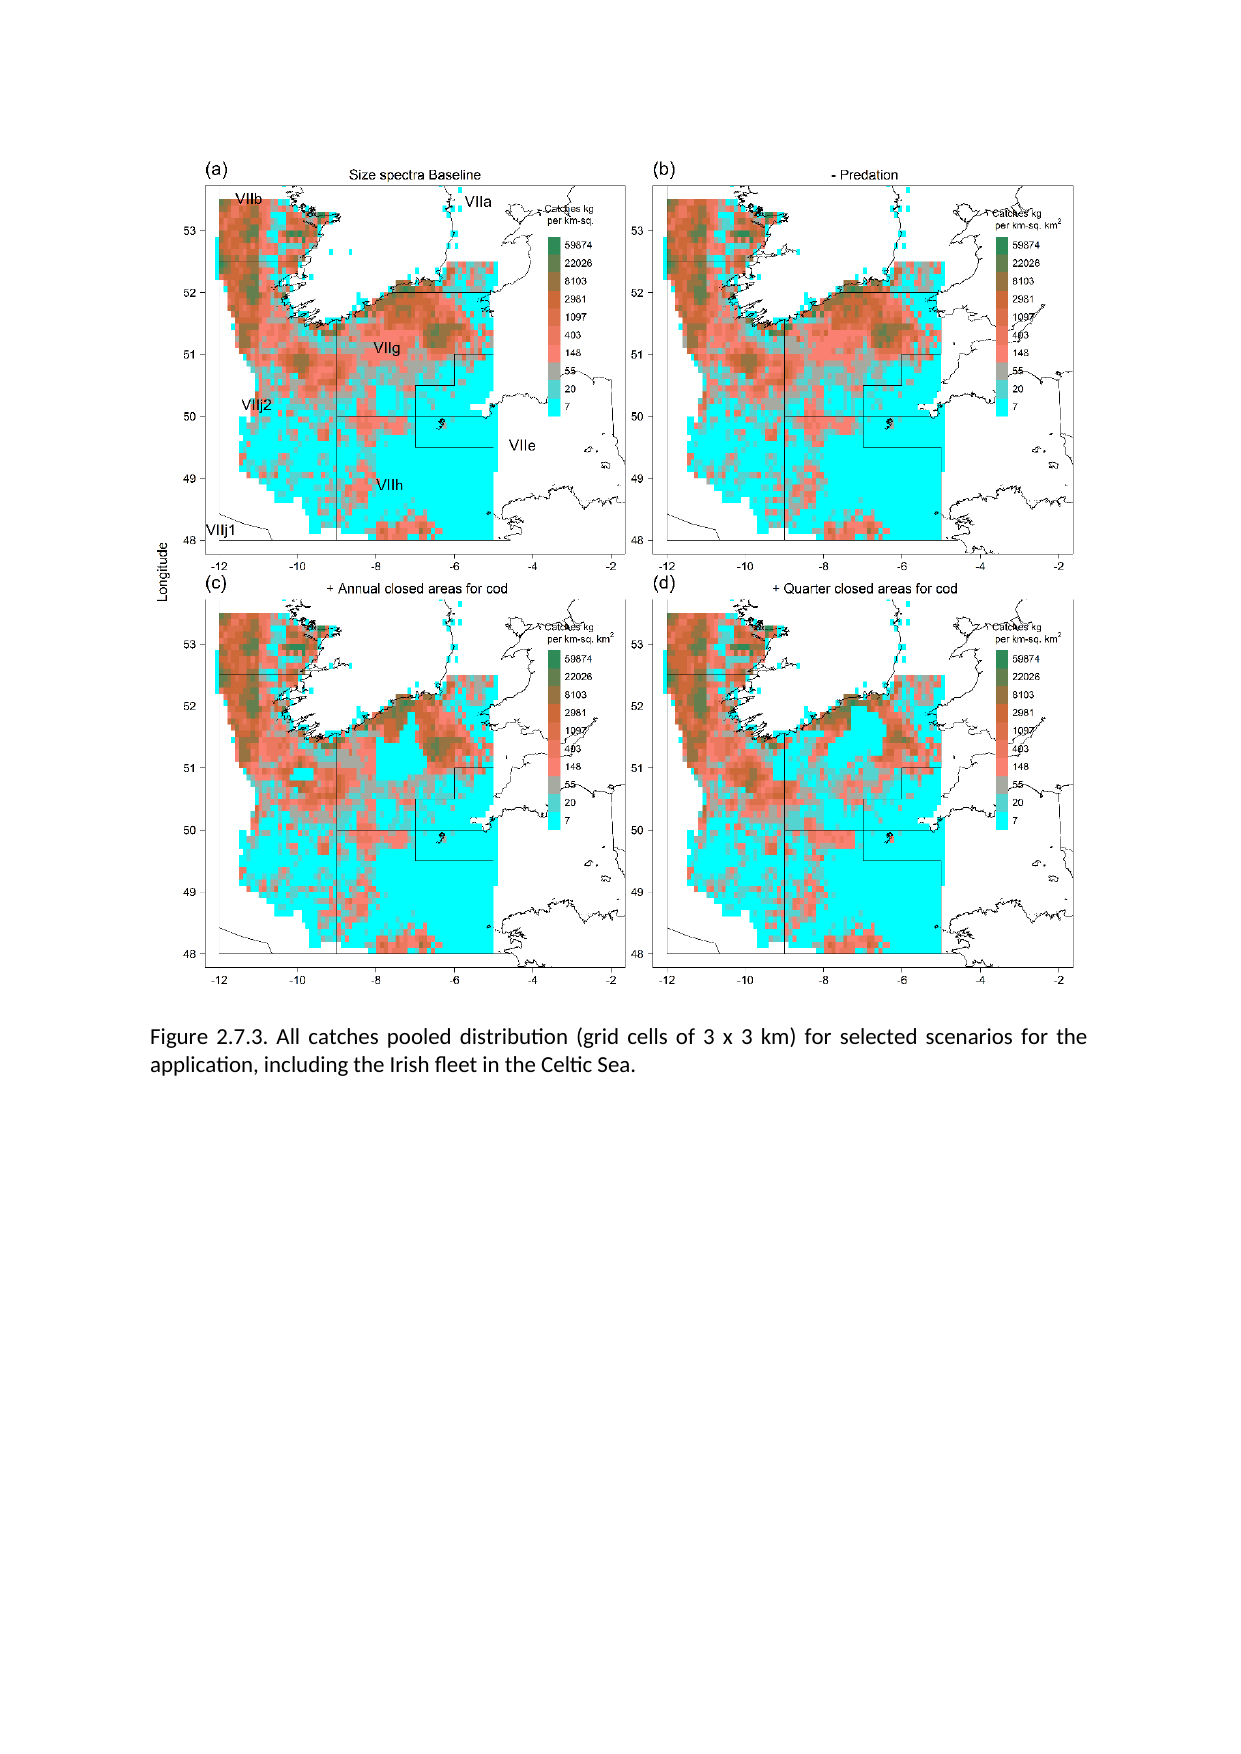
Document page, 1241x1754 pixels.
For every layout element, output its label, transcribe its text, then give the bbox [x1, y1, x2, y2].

text Figure 2.7.3. All catches pooled distribution (grid cells of 3 x 3 km) for selected scenarios for the application, including the Irish fleet in the Celtic Sea. [150, 1022, 1090, 1078]
picture [150, 150, 1091, 1022]
